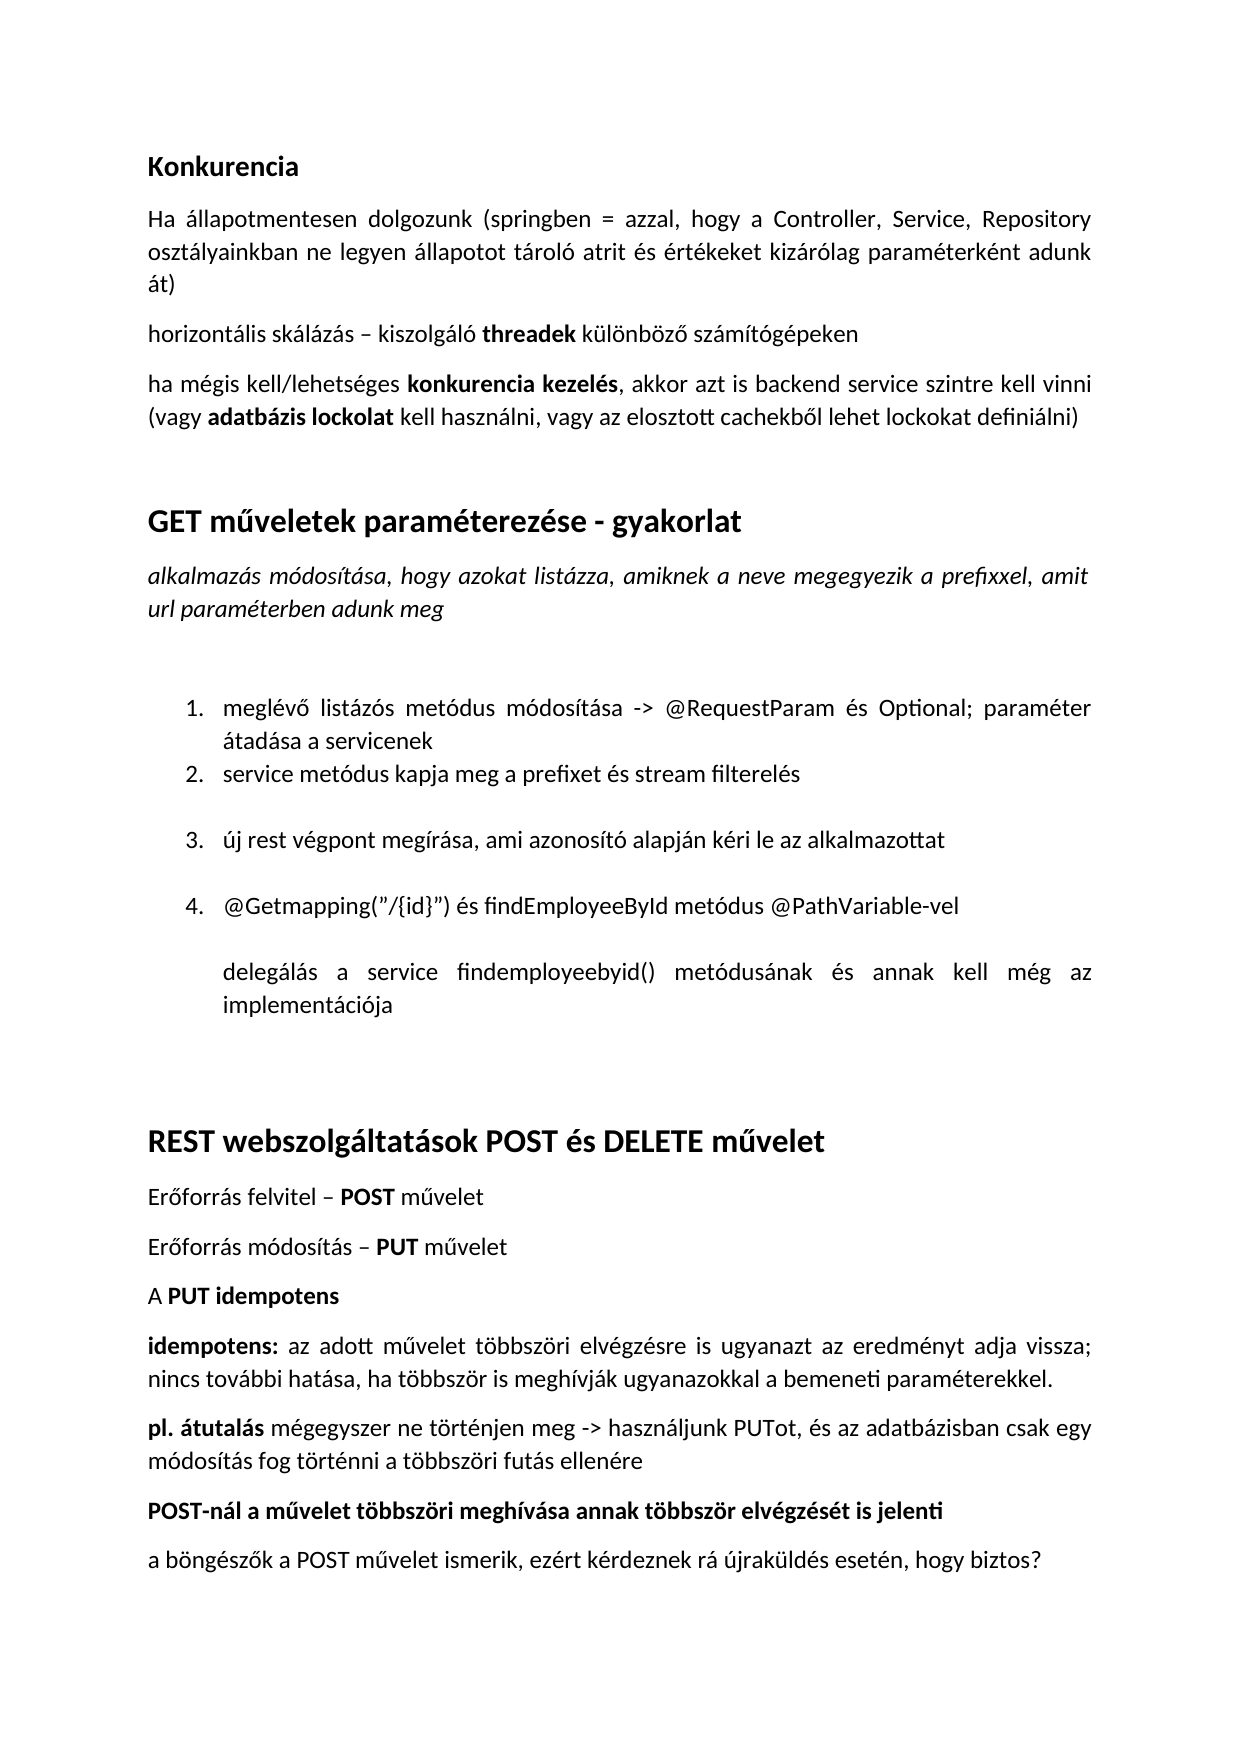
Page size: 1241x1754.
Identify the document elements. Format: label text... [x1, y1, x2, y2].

text pl. átutalás mégegyszer ne történjen meg -> használjunk PUTot, és az adatbázisban csak egy módosítás fog történni a többszöri futás ellenére [148, 1412, 1093, 1476]
text Konkurencia [148, 148, 1093, 183]
text A PUT idempotens [148, 1280, 1093, 1311]
text GET műveletek paraméterezése - gyakorlat [148, 500, 1093, 541]
text POST-nál a művelet többszöri meghívása annak többször elvégzését is jelenti [148, 1495, 1093, 1525]
text REST webszolgáltatások POST és DELETE művelet [148, 1120, 1093, 1161]
text ha mégis kell/lehetséges konkurencia kezelés, akkor azt is backend service szintre kell vinni (vagy adatbázis lockolat kell használni, vagy az elosztott cachekből lehet lockokat definiálni) [148, 368, 1093, 431]
text Erőforrás módosítás – PUT művelet [148, 1231, 1093, 1261]
text Ha állapotmentesen dolgozunk (springben = azzal, hogy a Controller, Service, Repository osztályainkban ne legyen állapotot tároló atrit és értékeket kizárólag paraméterként adunk át) [148, 203, 1093, 299]
text delegálás a service findemployeebyid() metódusának és annak kell még az implementációja [223, 956, 1093, 1019]
text a böngészők a POST művelet ismerik, ezért kérdeznek rá újraküldés esetén, hogy biztos? [148, 1544, 1093, 1575]
text Erőforrás felvitel – POST művelet [148, 1181, 1093, 1212]
list service metódus kapja meg a prefixet és stream filterelés [185, 758, 1093, 789]
list @Getmapping(”/{id}”) és findEmployeeById metódus @PathVariable-vel [185, 890, 1093, 921]
list meglévő listázós metódus módosítása -> @RequestParam és Optional; paraméter átadása a servicenek [185, 692, 1093, 756]
text idempotens: az adott művelet többszöri elvégzésre is ugyanazt az eredményt adja vissza; nincs további hatása, ha többször is meghívják ugyanazokkal a bemeneti paraméterekkel. [148, 1330, 1093, 1393]
text alkalmazás módosítása, hogy azokat listázza, amiknek a neve megegyezik a prefixxel, amit url paraméterben adunk meg [148, 560, 1093, 624]
list új rest végpont megírása, ami azonosító alapján kéri le az alkalmazottat [185, 824, 1093, 855]
text horizontális skálázás – kiszolgáló threadek különböző számítógépeken [148, 318, 1093, 349]
